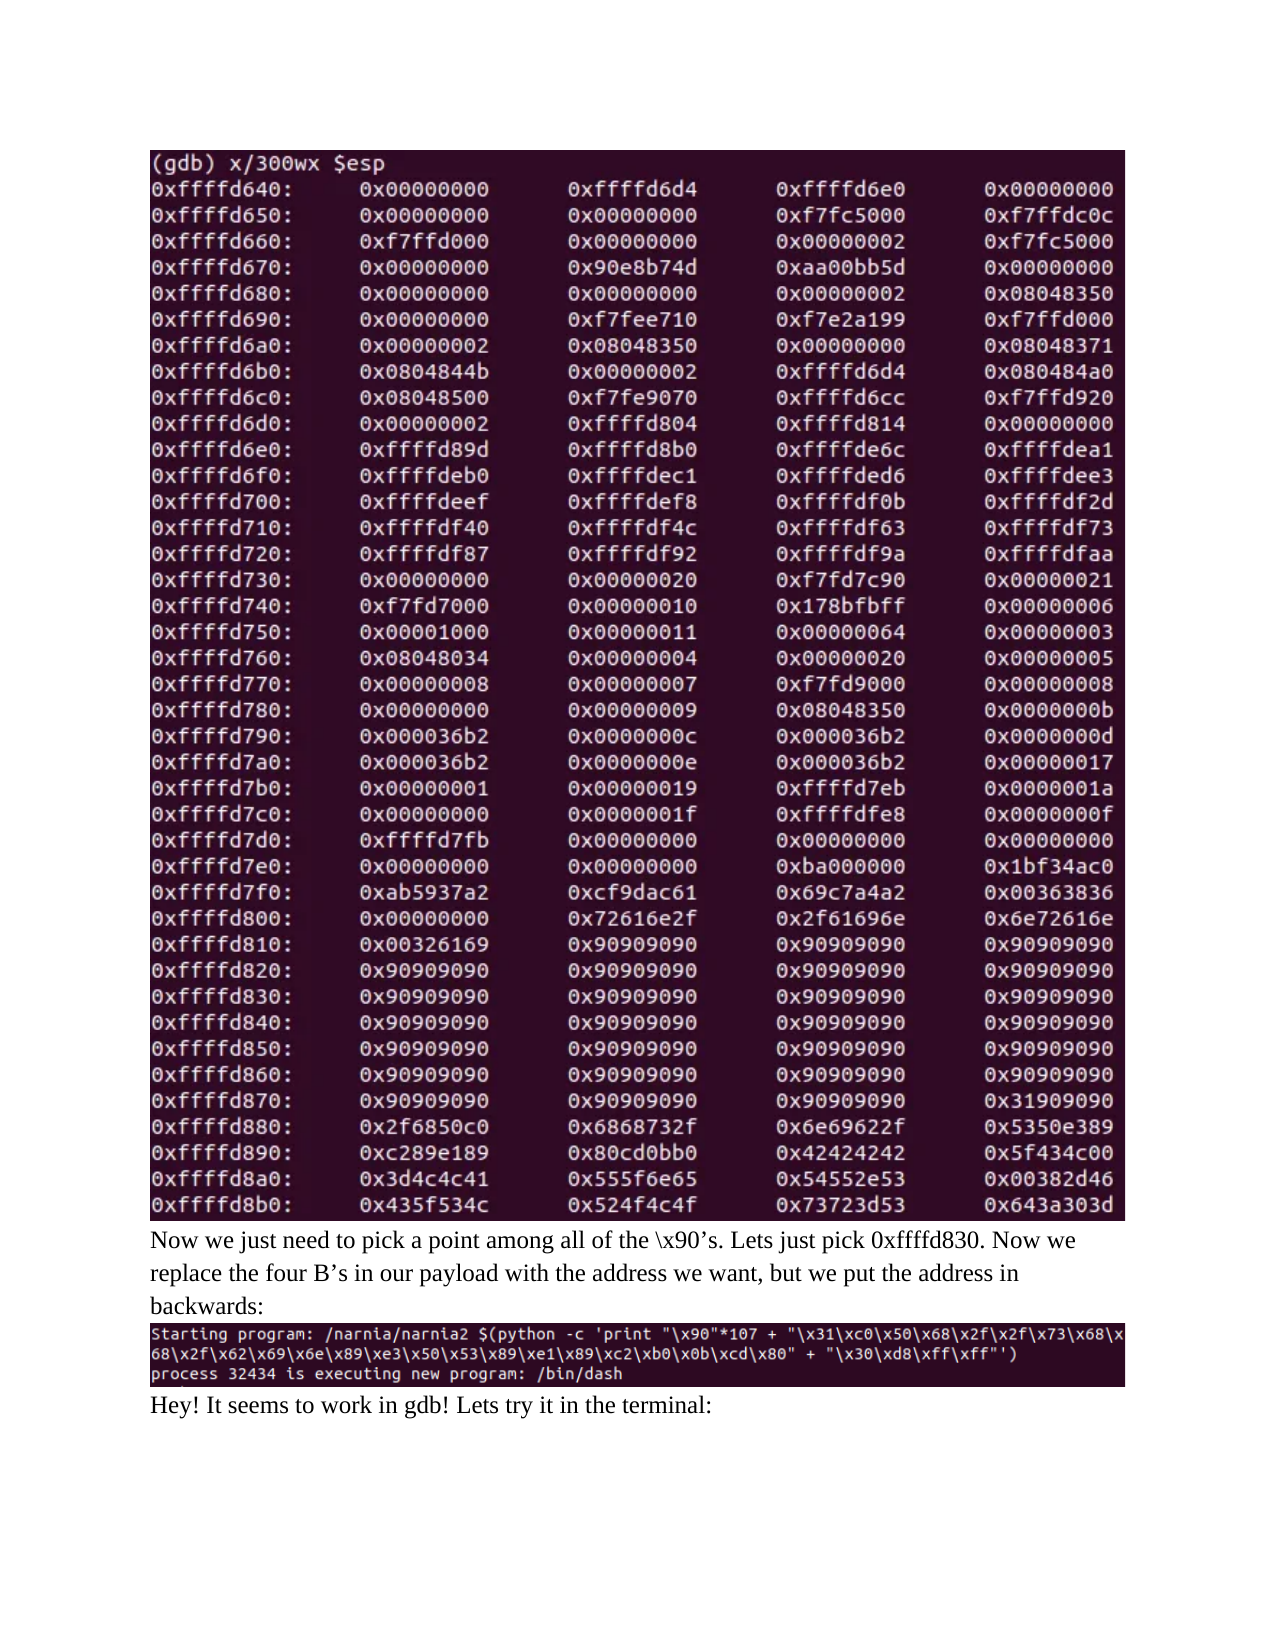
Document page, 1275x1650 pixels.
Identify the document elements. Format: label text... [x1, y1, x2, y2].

text Now we just need to pick a point among all of the \x90’s. Lets just pick 0xffffd830. Now we replace the four B’s in our payload with the address we want, but we put the address in backwards: [150, 1225, 1125, 1319]
picture [150, 1323, 1125, 1387]
text Hey! It seems to work in gdb! Lets try it in the terminal: [150, 1390, 1125, 1419]
picture [150, 150, 1125, 1221]
